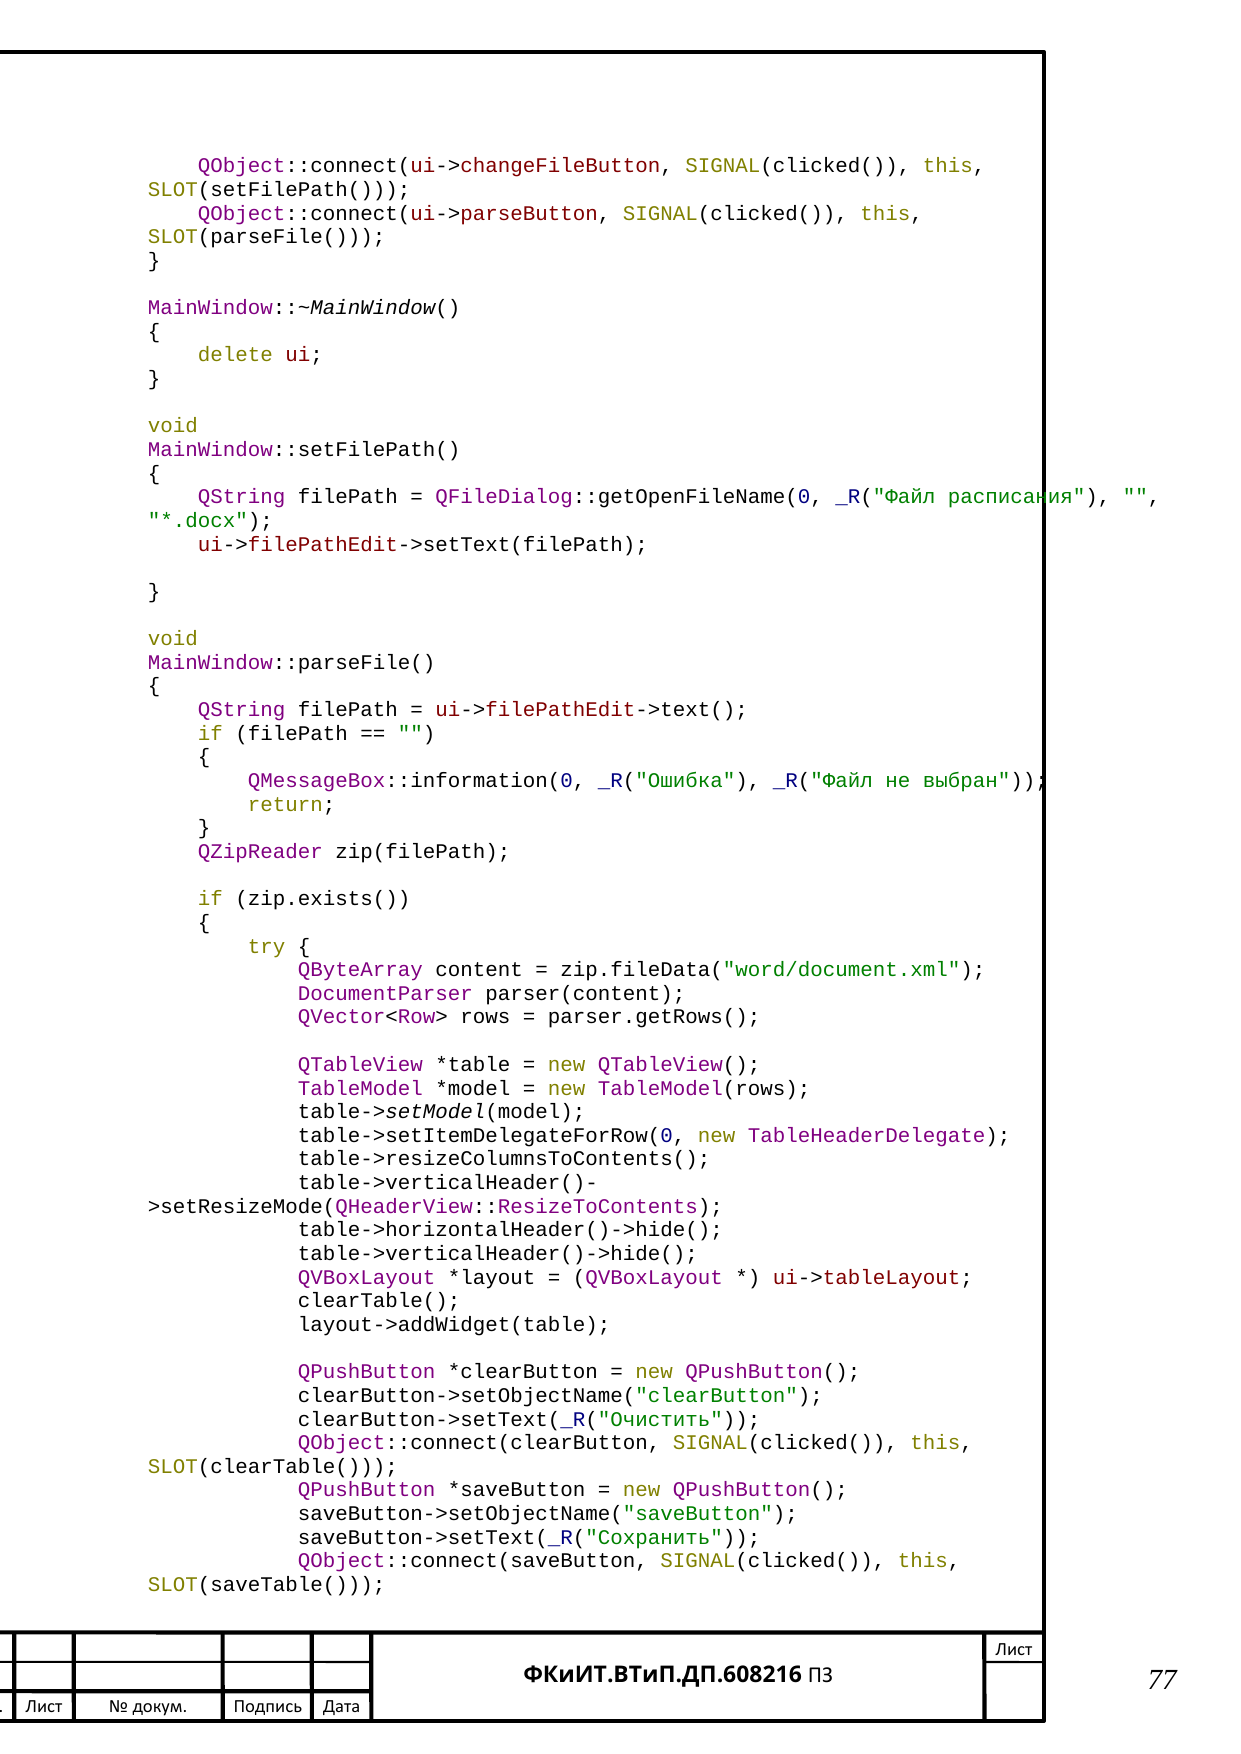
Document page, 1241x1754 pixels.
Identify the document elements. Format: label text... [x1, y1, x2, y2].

text QObject::connect(ui->parseButton, SIGNAL(clicked()), this, SLOT(parseFile())); [148, 203, 1167, 250]
text clearButton->setObjectName("clearButton"); [148, 1385, 1167, 1408]
text QZipReader zip(filePath); [148, 841, 1167, 865]
text table->horizontalHeader()->hide(); [148, 1219, 1167, 1243]
text QString filePath = ui->filePathEdit->text(); [148, 699, 1167, 723]
text if (zip.exists()) [148, 888, 1167, 912]
text table->setModel(model); [148, 1101, 1167, 1125]
text QMessageBox::information(0, _R("Ошибка"), _R("Файл не выбран")); [148, 770, 1167, 794]
text QString filePath = QFileDialog::getOpenFileName(0, _R("Файл расписания"), "", "*.docx"); [148, 486, 1167, 534]
text QTableView *table = new QTableView(); [148, 1054, 1167, 1077]
text table->verticalHeader()->hide(); [148, 1243, 1167, 1267]
text QVector<Row> rows = parser.getRows(); [148, 1007, 1167, 1030]
text { [148, 746, 1167, 770]
text return; [148, 794, 1167, 817]
text delete ui; [148, 344, 1167, 368]
text } [148, 250, 1167, 273]
text { [148, 912, 1167, 936]
text { [148, 463, 1167, 486]
text QObject::connect(ui->changeFileButton, SIGNAL(clicked()), this, SLOT(setFilePath())); [148, 155, 1167, 203]
text layout->addWidget(table); [148, 1314, 1167, 1338]
text void [148, 628, 1167, 652]
text void [148, 415, 1167, 439]
text MainWindow::parseFile() [148, 652, 1167, 676]
text if (filePath == "") [148, 723, 1167, 746]
text table->verticalHeader()->setResizeMode(QHeaderView::ResizeToContents); [148, 1172, 1167, 1219]
text TableModel *model = new TableModel(rows); [148, 1077, 1167, 1101]
text QPushButton *clearButton = new QPushButton(); [148, 1361, 1167, 1385]
text QVBoxLayout *layout = (QVBoxLayout *) ui->tableLayout; [148, 1267, 1167, 1290]
text DocumentParser parser(content); [148, 983, 1167, 1007]
text } [148, 368, 1167, 392]
text QObject::connect(clearButton, SIGNAL(clicked()), this, SLOT(clearTable())); [148, 1432, 1167, 1479]
text } [148, 581, 1167, 604]
text QByteArray content = zip.fileData("word/document.xml"); [148, 959, 1167, 983]
text clearTable(); [148, 1290, 1167, 1314]
text QObject::connect(saveButton, SIGNAL(clicked()), this, SLOT(saveTable())); [148, 1550, 1167, 1598]
text ui->filePathEdit->setText(filePath); [148, 534, 1167, 557]
text table->setItemDelegateForRow(0, new TableHeaderDelegate); [148, 1125, 1167, 1148]
text QPushButton *saveButton = new QPushButton(); [148, 1479, 1167, 1503]
text { [148, 321, 1167, 344]
text MainWindow::setFilePath() [148, 439, 1167, 463]
text clearButton->setText(_R("Очистить")); [148, 1408, 1167, 1432]
text saveButton->setText(_R("Сохранить")); [148, 1527, 1167, 1550]
text MainWindow::~MainWindow() [148, 297, 1167, 321]
text saveButton->setObjectName("saveButton"); [148, 1503, 1167, 1527]
text } [148, 817, 1167, 841]
text try { [148, 936, 1167, 959]
text table->resizeColumnsToContents(); [148, 1148, 1167, 1172]
text { [148, 676, 1167, 699]
